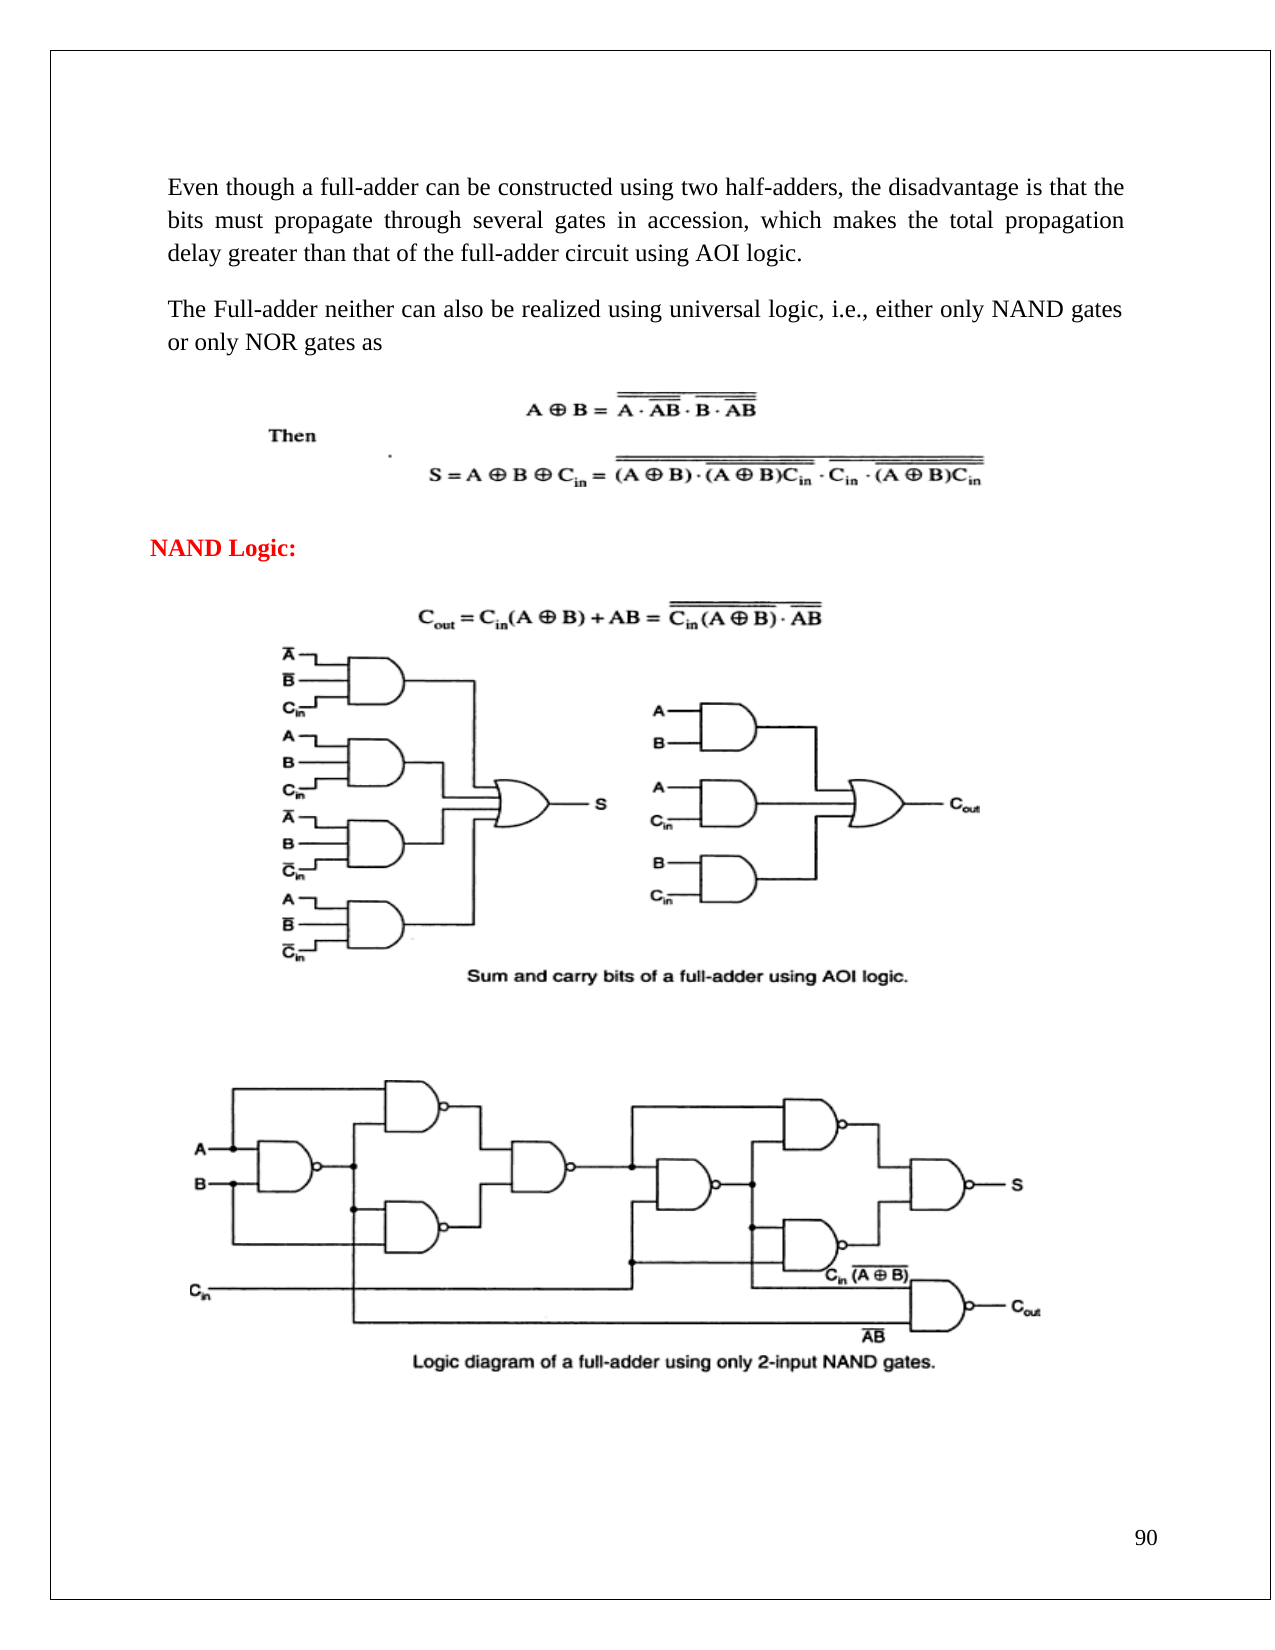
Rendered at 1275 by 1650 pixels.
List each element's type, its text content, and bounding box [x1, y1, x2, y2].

text Even though a full-adder can be constructed using two half-adders, the disadvantage is that the bits must propagate through several gates in accession, which makes the total propagation delay greater than that of the full-adder circuit using AOI logic. [167, 172, 1126, 267]
text The Full-adder neither can also be realized using universal logic, i.e., either only NAND gates or only NOR gates as [167, 294, 1123, 356]
picture [268, 391, 985, 487]
picture [282, 601, 980, 987]
picture [190, 1080, 1042, 1373]
subtitle NAND Logic: [150, 533, 1270, 562]
